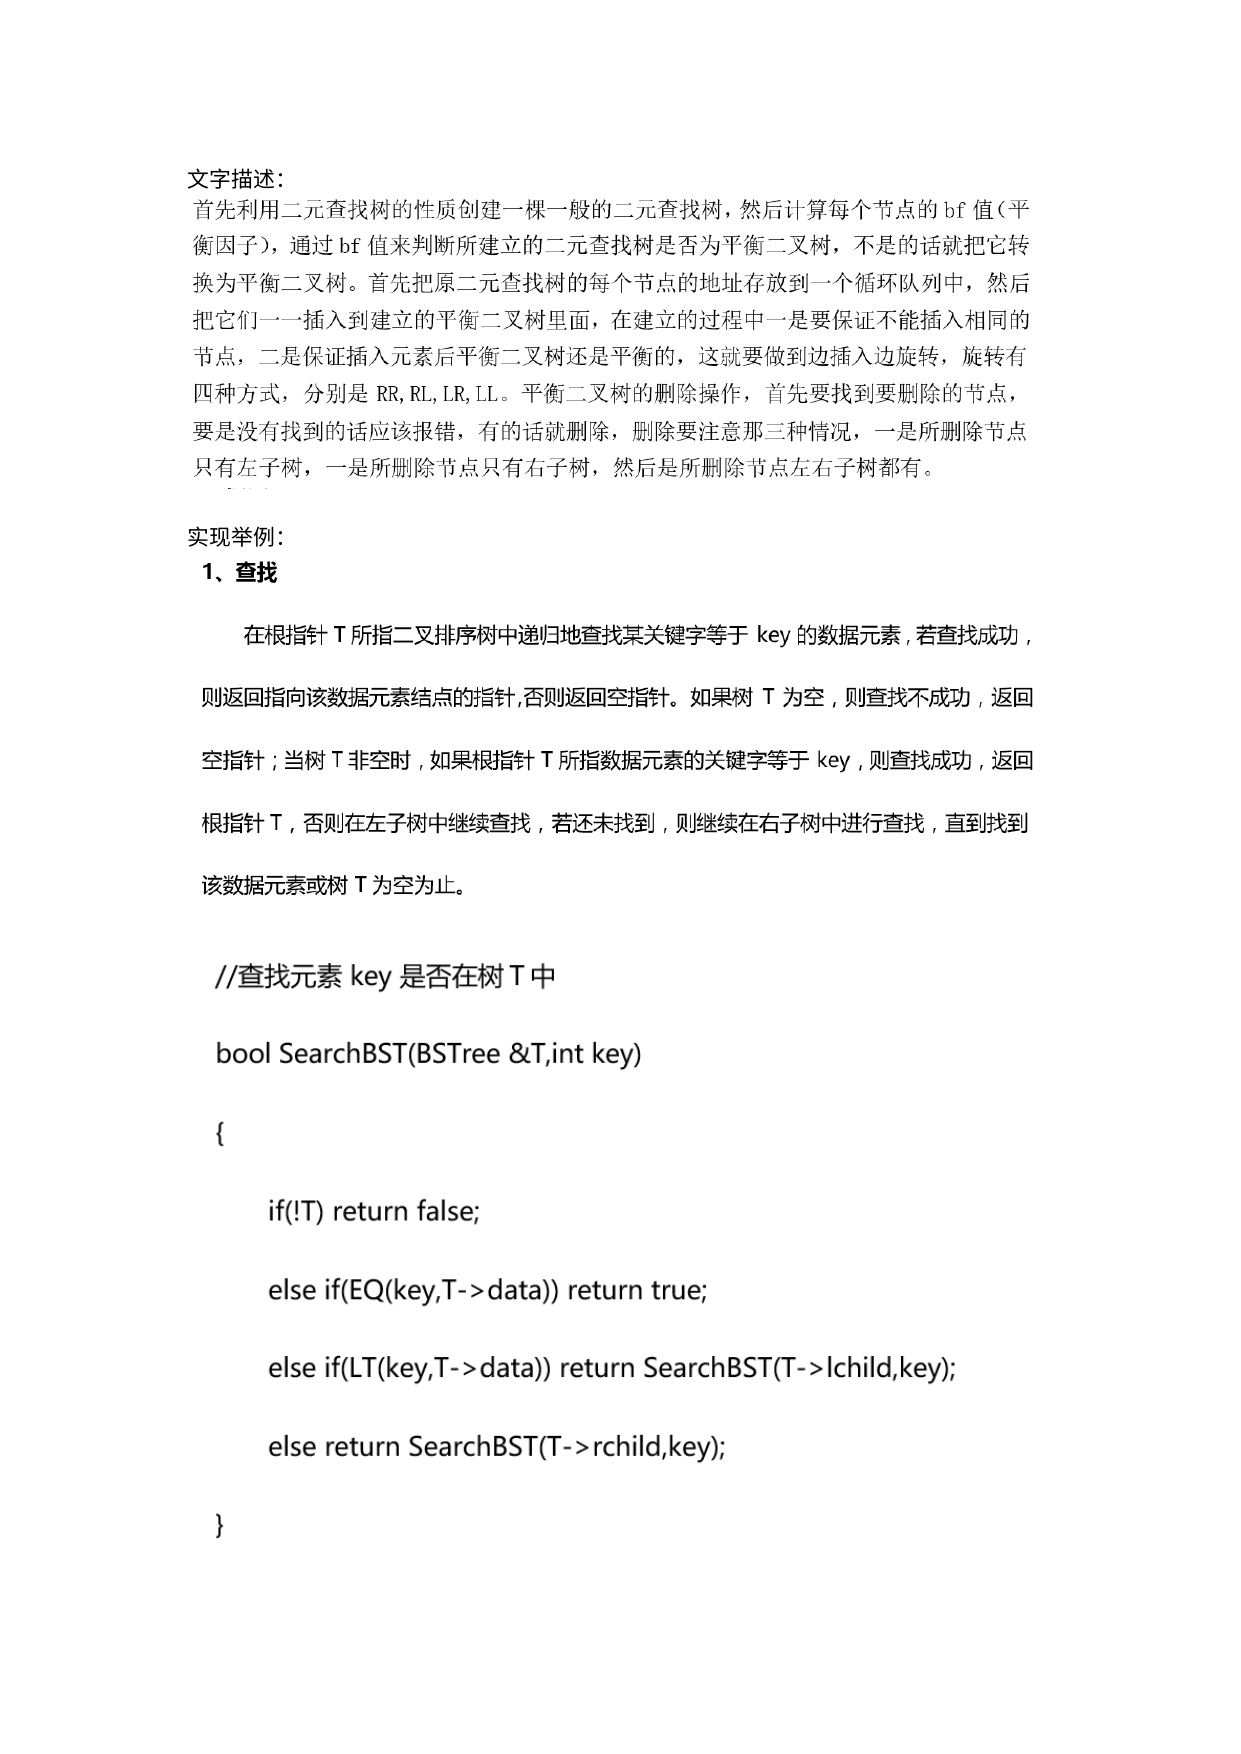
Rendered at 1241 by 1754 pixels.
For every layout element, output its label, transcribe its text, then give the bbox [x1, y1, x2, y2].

text 实现举例： [187, 519, 1053, 552]
picture [187, 942, 1052, 1562]
text 文字描述： [187, 162, 1053, 194]
picture [187, 552, 1053, 923]
picture [187, 194, 1052, 489]
